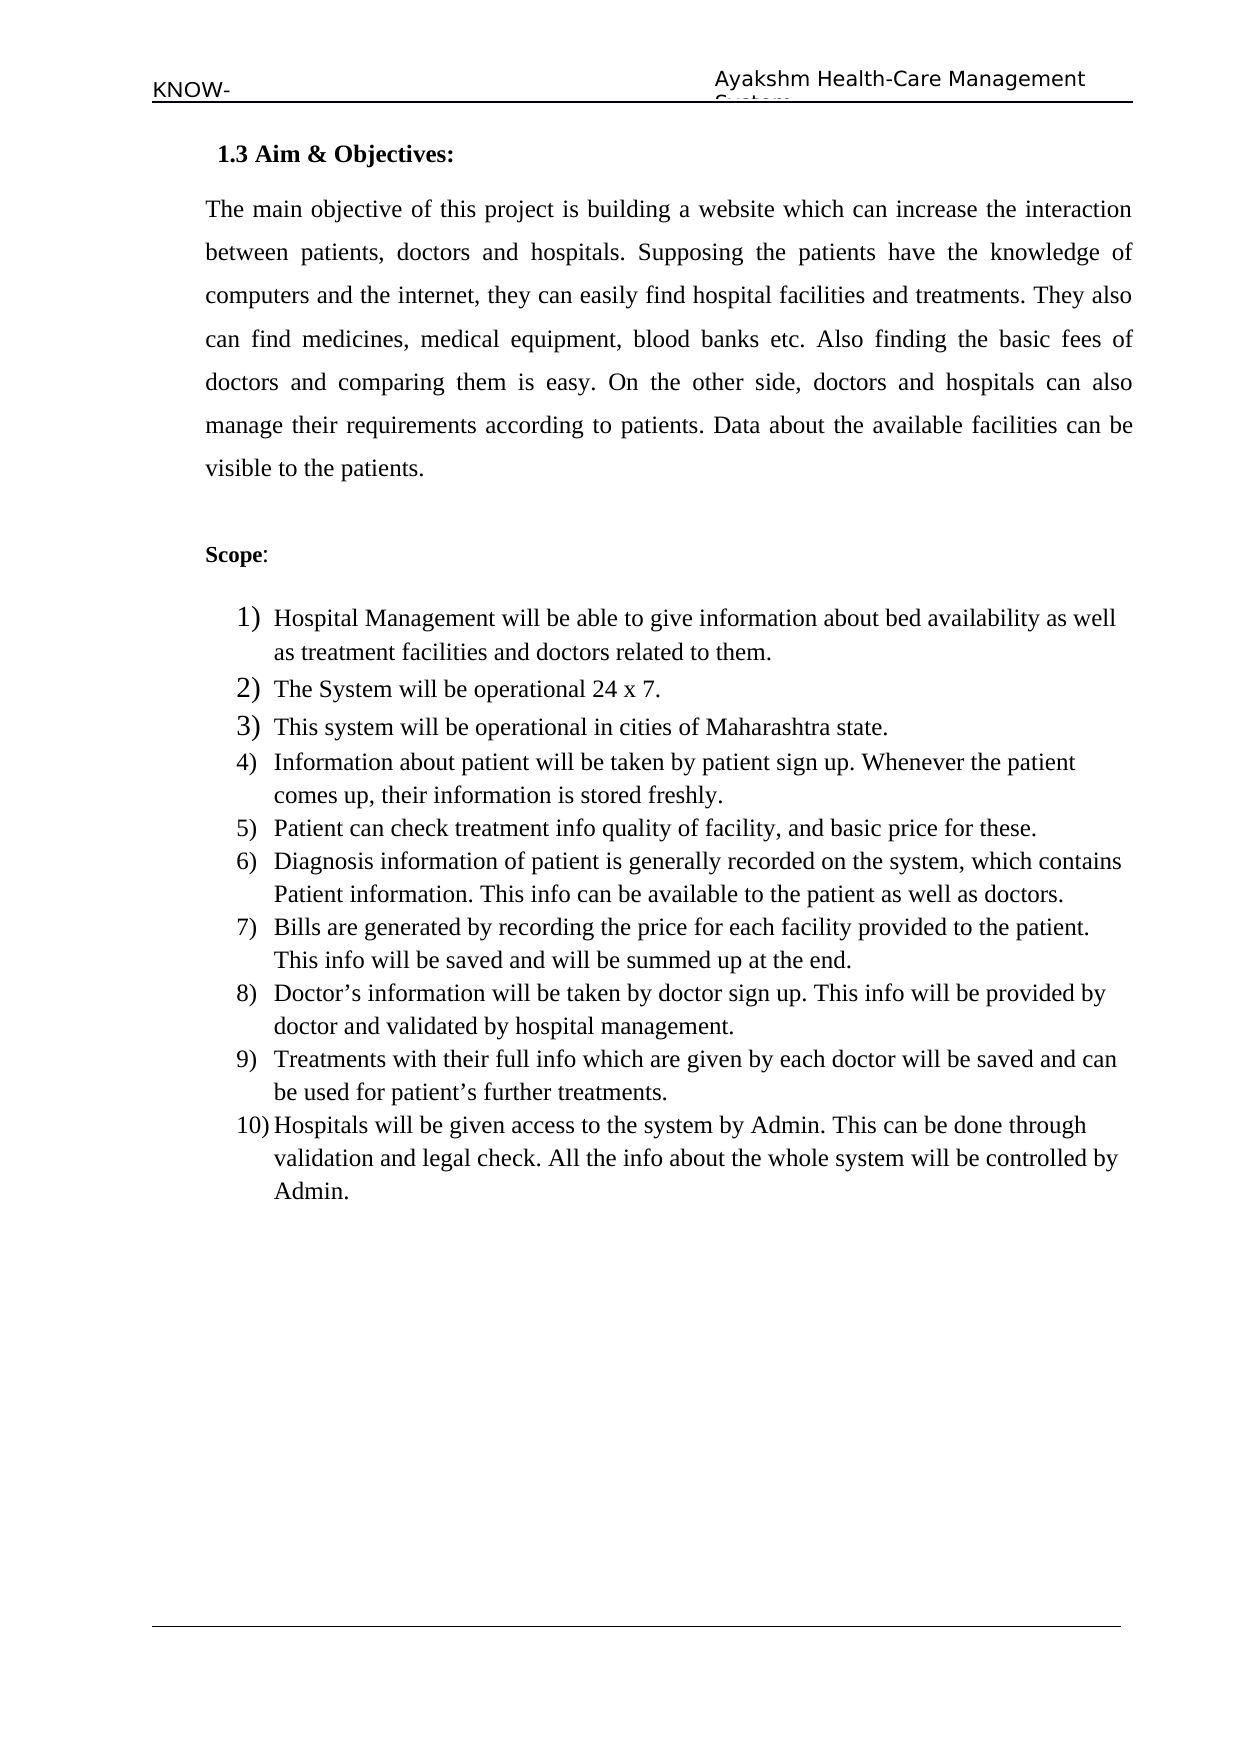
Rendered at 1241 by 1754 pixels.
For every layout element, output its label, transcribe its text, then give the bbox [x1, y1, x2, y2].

list The System will be operational 24 x 7. [236, 670, 1134, 703]
list Diagnosis information of patient is generally recorded on the system, which contains Patient information. This info can be available to the patient as well as doctors. [236, 846, 1134, 908]
list Patient can check treatment info quality of facility, and basic price for these. [236, 813, 1134, 842]
text The main objective of this project is building a website which can increase the interaction between patients, doctors and hospitals. Supposing the patients have the knowledge of computers and the internet, they can easily find hospital facilities and treatments. They also can find medicines, medical equipment, blood banks etc. Also finding the basic fees of doctors and comparing them is easy. On the other side, doctors and hospitals can also manage their requirements according to patients. Data about the available facilities can be visible to the patients. [205, 194, 1134, 482]
list Hospital Management will be able to give information about bed availability as well as treatment facilities and doctors related to them. [236, 599, 1134, 666]
text Scope: [139, 539, 1134, 569]
list Bills are generated by recording the price for each facility provided to the patient. This info will be saved and will be summed up at the end. [236, 912, 1134, 974]
list Treatments with their full info which are given by each doctor will be saved and can be used for patient’s further treatments. [236, 1044, 1134, 1106]
list Information about patient will be taken by patient sign up. Whenever the patient comes up, their information is stored freshly. [236, 747, 1134, 809]
list Hospitals will be given access to the system by Admin. This can be done through validation and legal check. All the info about the whole system will be controlled by Admin. [236, 1110, 1134, 1205]
subtitle Aim & Objectives: [217, 139, 1134, 168]
list This system will be operational in cities of Maharashtra state. [236, 708, 1134, 742]
list Doctor’s information will be taken by doctor sign up. This info will be provided by doctor and validated by hospital management. [236, 978, 1134, 1040]
